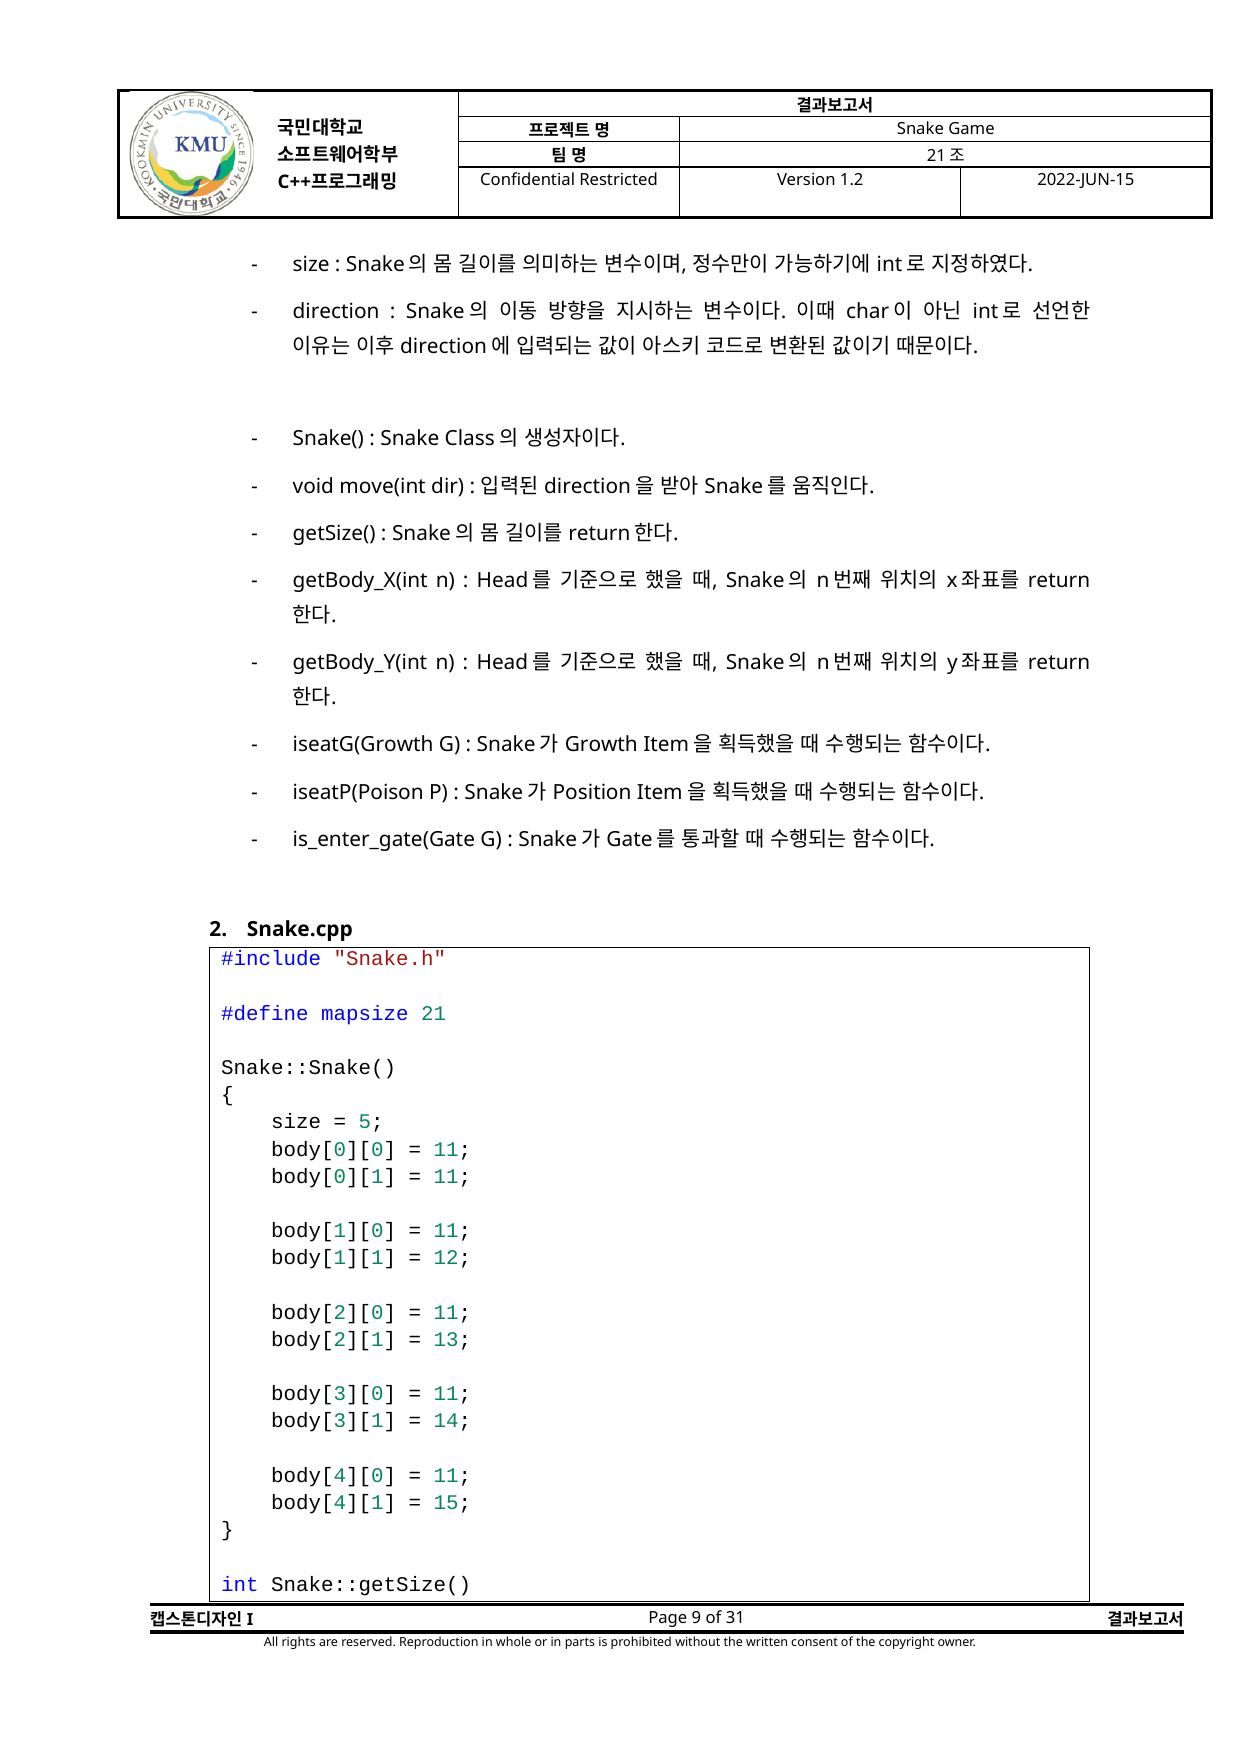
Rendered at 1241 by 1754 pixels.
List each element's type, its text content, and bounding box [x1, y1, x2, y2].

list getBody_X(int n) : Head를 기준으로 했을 때, Snake의 n번째 위치의 x좌표를 return한다. [251, 563, 1090, 628]
picture [129, 91, 254, 216]
list getSize() : Snake의 몸 길이를 return한다. [251, 516, 1090, 546]
list getBody_Y(int n) : Head를 기준으로 했을 때, Snake의 n번째 위치의 y좌표를 return한다. [251, 646, 1090, 711]
list is_enter_gate(Gate G) : Snake가 Gate를 통과할 때 수행되는 함수이다. [251, 822, 1090, 852]
list Snake.cpp [209, 914, 1090, 943]
list size : Snake의 몸 길이를 의미하는 변수이며, 정수만이 가능하기에 int로 지정하였다. [251, 247, 1090, 277]
list void move(int dir) : 입력된 direction을 받아 Snake를 움직인다. [251, 469, 1090, 499]
list Snake() : Snake Class의 생성자이다. [251, 422, 1090, 452]
list iseatG(Growth G) : Snake가 Growth Item을 획득했을 때 수행되는 함수이다. [251, 728, 1090, 758]
list direction : Snake의 이동 방향을 지시하는 변수이다. 이때 char이 아닌 int로 선언한 이유는 이후 direction에 입력되는 값이 아스키 코드로 변환된 값이기 때문이다. [251, 294, 1090, 359]
list iseatP(Poison P) : Snake가 Position Item을 획득했을 때 수행되는 함수이다. [251, 775, 1090, 805]
